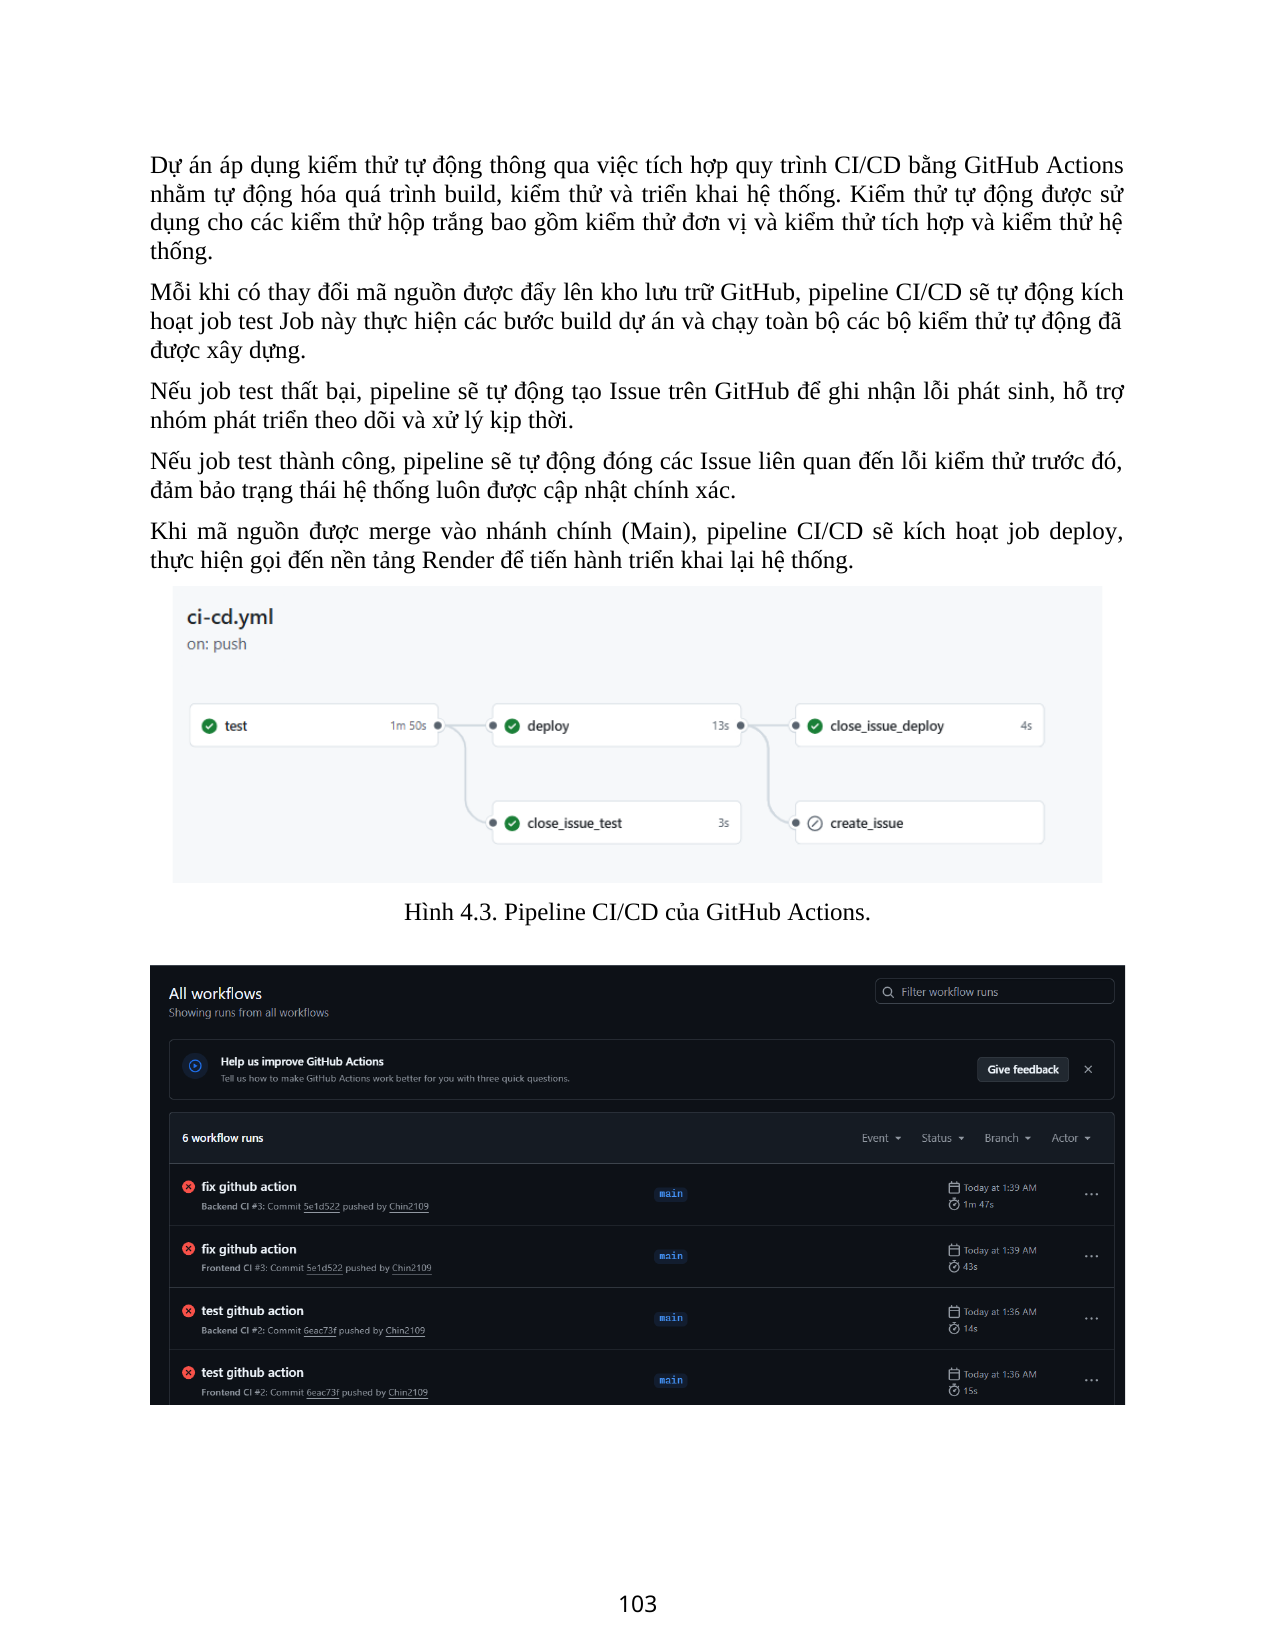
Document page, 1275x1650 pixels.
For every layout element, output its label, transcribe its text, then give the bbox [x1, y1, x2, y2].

text Dự án áp dụng kiểm thử tự động thông qua việc tích hợp quy trình CI/CD bằng GitHub Actions nhằm tự động hóa quá trình build, kiểm thử và triển khai hệ thống. Kiểm thử tự động được sử dụng cho các kiểm thử hộp trắng bao gồm kiểm thử đơn vị và kiểm thử tích hợp và kiểm thử hệ thống. [150, 150, 1125, 265]
picture [172, 586, 1103, 883]
text Mỗi khi có thay đổi mã nguồn được đẩy lên kho lưu trữ GitHub, pipeline CI/CD sẽ tự động kích hoạt job test Job này thực hiện các bước build dự án và chạy toàn bộ các bộ kiểm thử tự động đã được xây dựng. [150, 277, 1125, 364]
text Nếu job test thành công, pipeline sẽ tự động đóng các Issue liên quan đến lỗi kiểm thử trước đó, đảm bảo trạng thái hệ thống luôn được cập nhật chính xác. [150, 446, 1125, 504]
text Khi mã nguồn được merge vào nhánh chính (Main), pipeline CI/CD sẽ kích hoạt job deploy, thực hiện gọi đến nền tảng Render để tiến hành triển khai lại hệ thống. [150, 516, 1125, 574]
text Nếu job test thất bại, pipeline sẽ tự động tạo Issue trên GitHub để ghi nhận lỗi phát sinh, hỗ trợ nhóm phát triển theo dõi và xử lý kịp thời. [150, 376, 1125, 434]
picture [150, 965, 1125, 1405]
